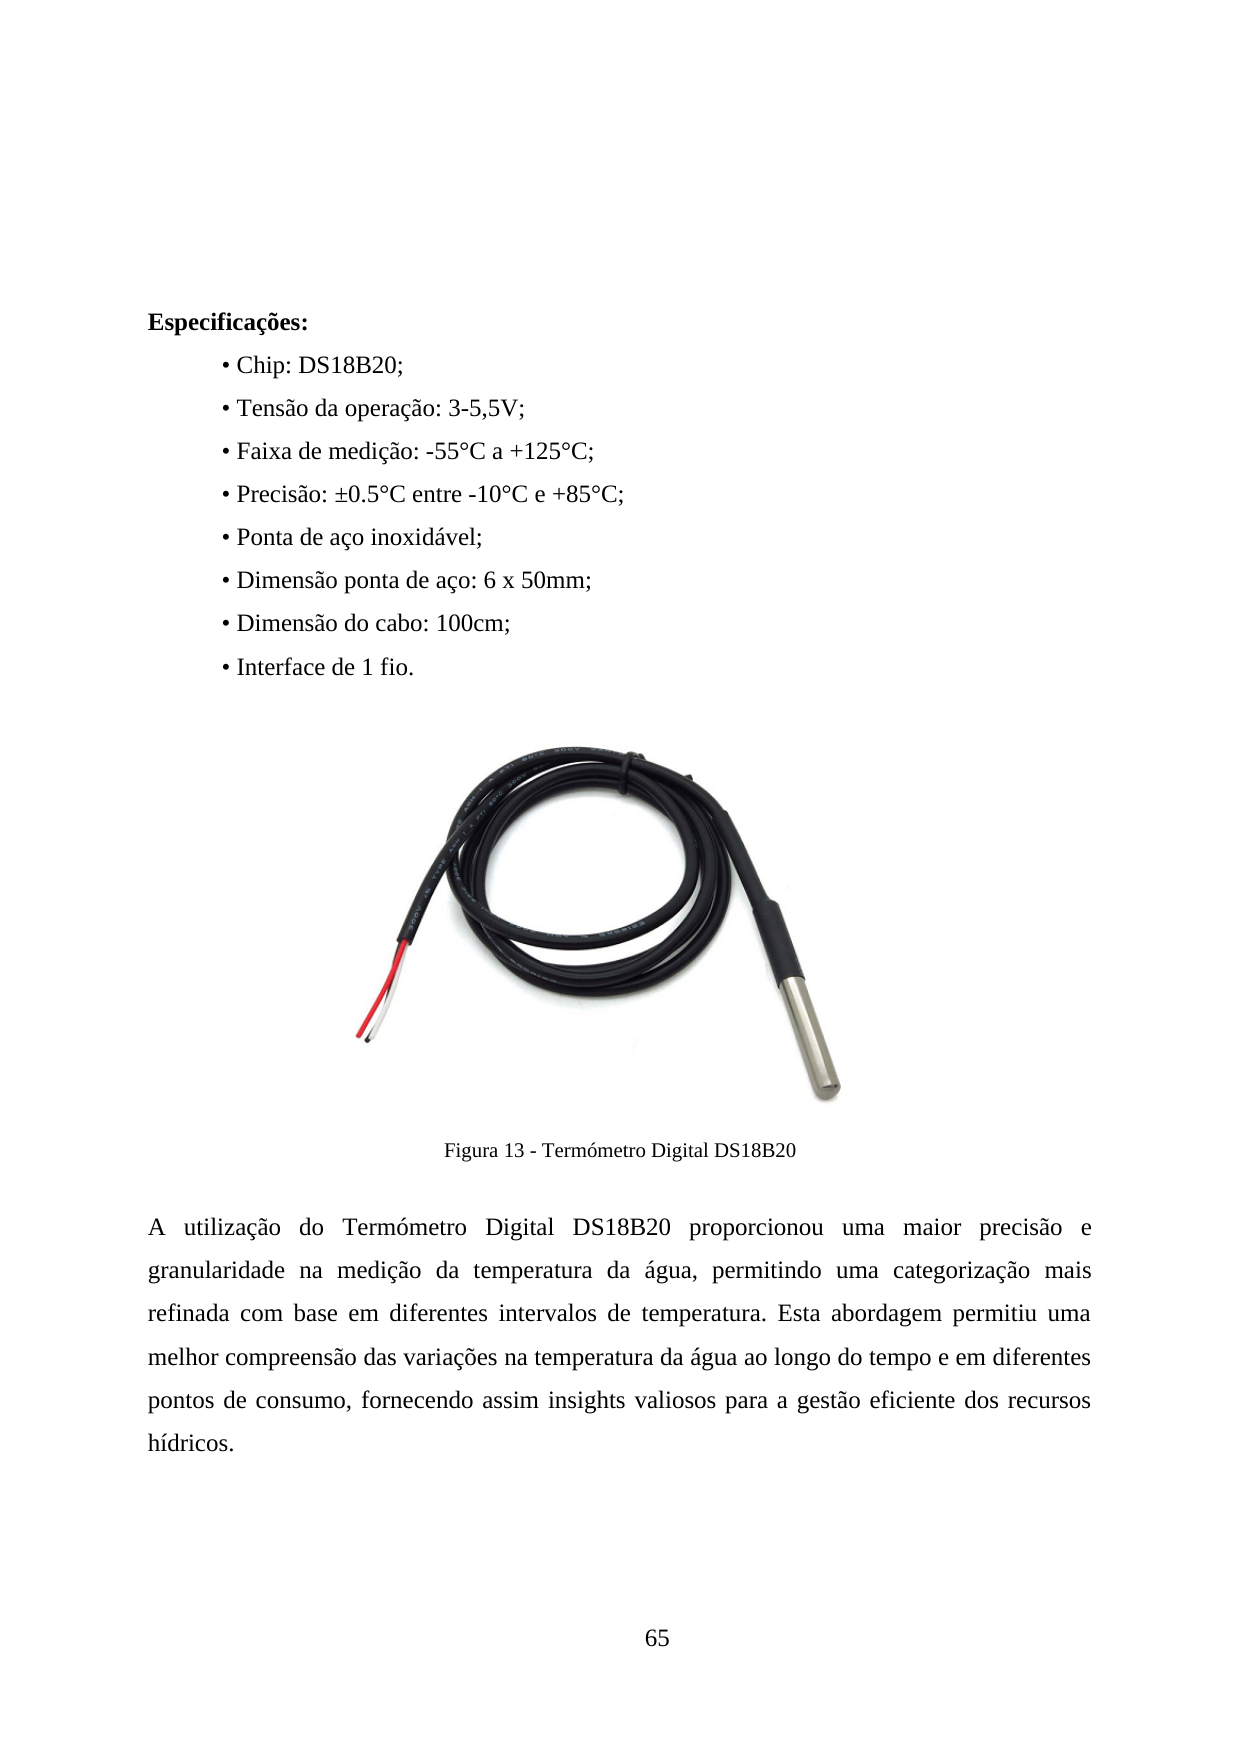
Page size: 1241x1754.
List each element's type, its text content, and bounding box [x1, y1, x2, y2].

picture [339, 738, 855, 1111]
text • Dimensão ponta de aço: 6 x 50mm; [221, 565, 1092, 594]
text • Dimensão do cabo: 100cm; [221, 608, 1092, 637]
text • Chip: DS18B20; [221, 350, 1092, 378]
text • Precisão: ±0.5°C entre -10°C e +85°C; [221, 479, 1092, 508]
text • Tensão da operação: 3-5,5V; [221, 393, 1092, 422]
text Especificações: [148, 307, 1092, 335]
text A utilização do Termómetro Digital DS18B20 proporcionou uma maior precisão e granularidade na medição da temperatura da água, permitindo uma categorização mais refinada com base em diferentes intervalos de temperatura. Esta abordagem permitiu uma melhor compreensão das variações na temperatura da água ao longo do tempo e em diferentes pontos de consumo, fornecendo assim insights valiosos para a gestão eficiente dos recursos hídricos. [148, 1212, 1092, 1457]
text • Interface de 1 fio. [221, 652, 1092, 680]
text • Ponta de aço inoxidável; [221, 522, 1092, 551]
text • Faixa de medição: -55°C a +125°C; [221, 436, 1092, 465]
